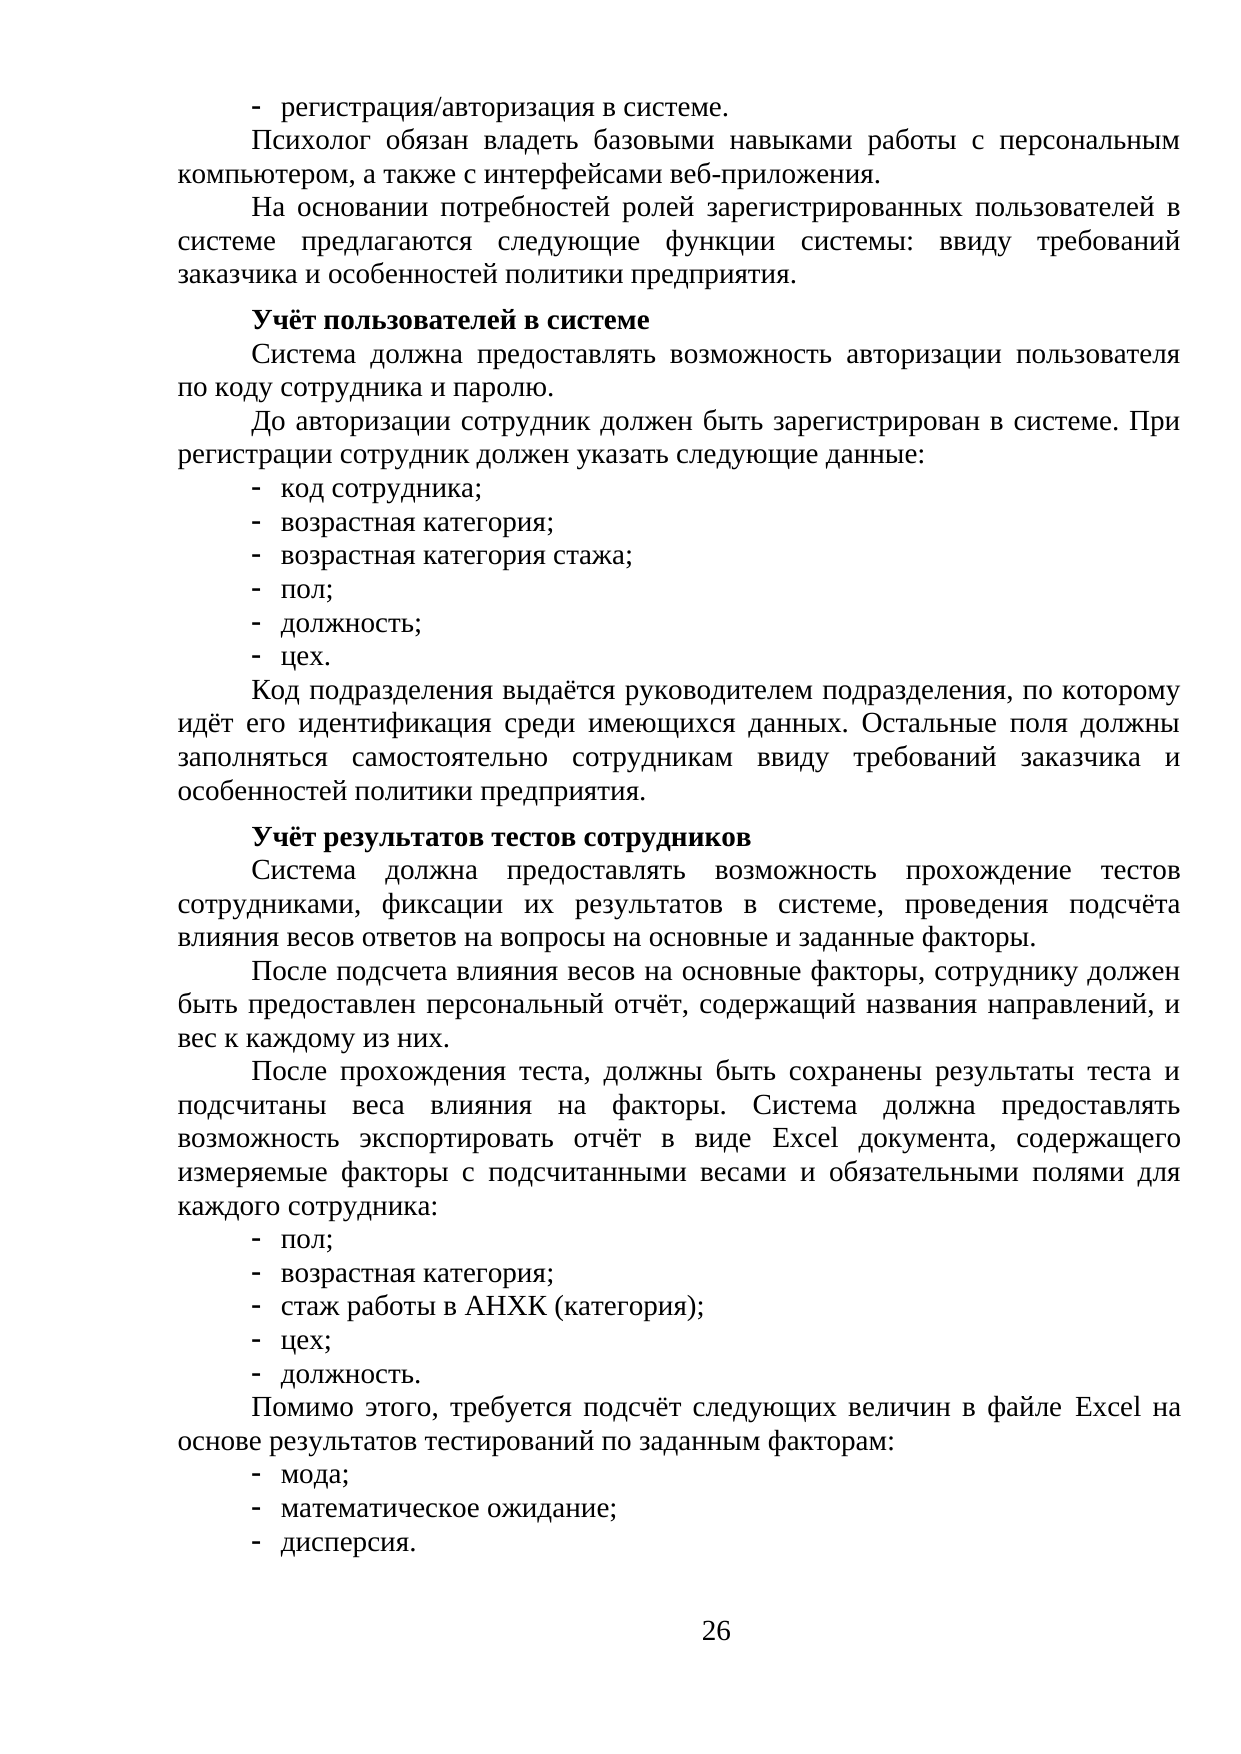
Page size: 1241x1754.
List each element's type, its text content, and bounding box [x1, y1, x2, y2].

text Учёт результатов тестов сотрудников [251, 819, 1181, 852]
list код сотрудника; [177, 470, 1181, 504]
list возрастная категория; [177, 504, 1181, 537]
list математическое ожидание; [177, 1490, 1181, 1524]
text На основании потребностей ролей зарегистрированных пользователей в системе предлагаются следующие функции системы: ввиду требований заказчика и особенностей политики предприятия. [177, 189, 1181, 290]
text После подсчета влияния весов на основные факторы, сотруднику должен быть предоставлен персональный отчёт, содержащий названия направлений, и вес к каждому из них. [177, 953, 1181, 1053]
list пол; [177, 1221, 1181, 1255]
list возрастная категория стажа; [177, 537, 1181, 571]
list цех. [177, 638, 1181, 672]
list пол; [177, 571, 1181, 605]
list мода; [177, 1457, 1181, 1490]
text Учёт пользователей в системе [251, 302, 1181, 336]
text Система должна предоставлять возможность прохождение тестов сотрудниками, фиксации их результатов в системе, проведения подсчёта влияния весов ответов на вопросы на основные и заданные факторы. [177, 852, 1181, 953]
list После прохождения теста, должны быть сохранены результаты теста и подсчитаны веса влияния на факторы. Система должна предоставлять возможность экспортировать отчёт в виде Excel документа, содержащего измеряемые факторы с подсчитанными весами и обязательными полями для каждого сотрудника: [177, 1053, 1181, 1221]
list Система должна предоставлять возможность авторизации пользователя по коду сотрудника и паролю. [177, 336, 1181, 403]
list возрастная категория; [177, 1255, 1181, 1288]
list стаж работы в АНХК (категория); [177, 1288, 1181, 1322]
text Психолог обязан владеть базовыми навыками работы с персональным компьютером, а также с интерфейсами веб-приложения. [177, 122, 1181, 189]
list До авторизации сотрудник должен быть зарегистрирован в системе. При регистрации сотрудник должен указать следующие данные: [177, 403, 1181, 470]
list цех; [177, 1322, 1181, 1356]
list должность; [177, 605, 1181, 638]
list регистрация/авторизация в системе. [177, 89, 1181, 122]
text Код подразделения выдаётся руководителем подразделения, по которому идёт его идентификация среди имеющихся данных. Остальные поля должны заполняться самостоятельно сотрудникам ввиду требований заказчика и особенностей политики предприятия. [177, 672, 1181, 806]
list должность. [177, 1356, 1181, 1389]
list Помимо этого, требуется подсчёт следующих величин в файле Excel на основе результатов тестирований по заданным факторам: [177, 1389, 1181, 1457]
list дисперсия. [177, 1524, 1181, 1557]
